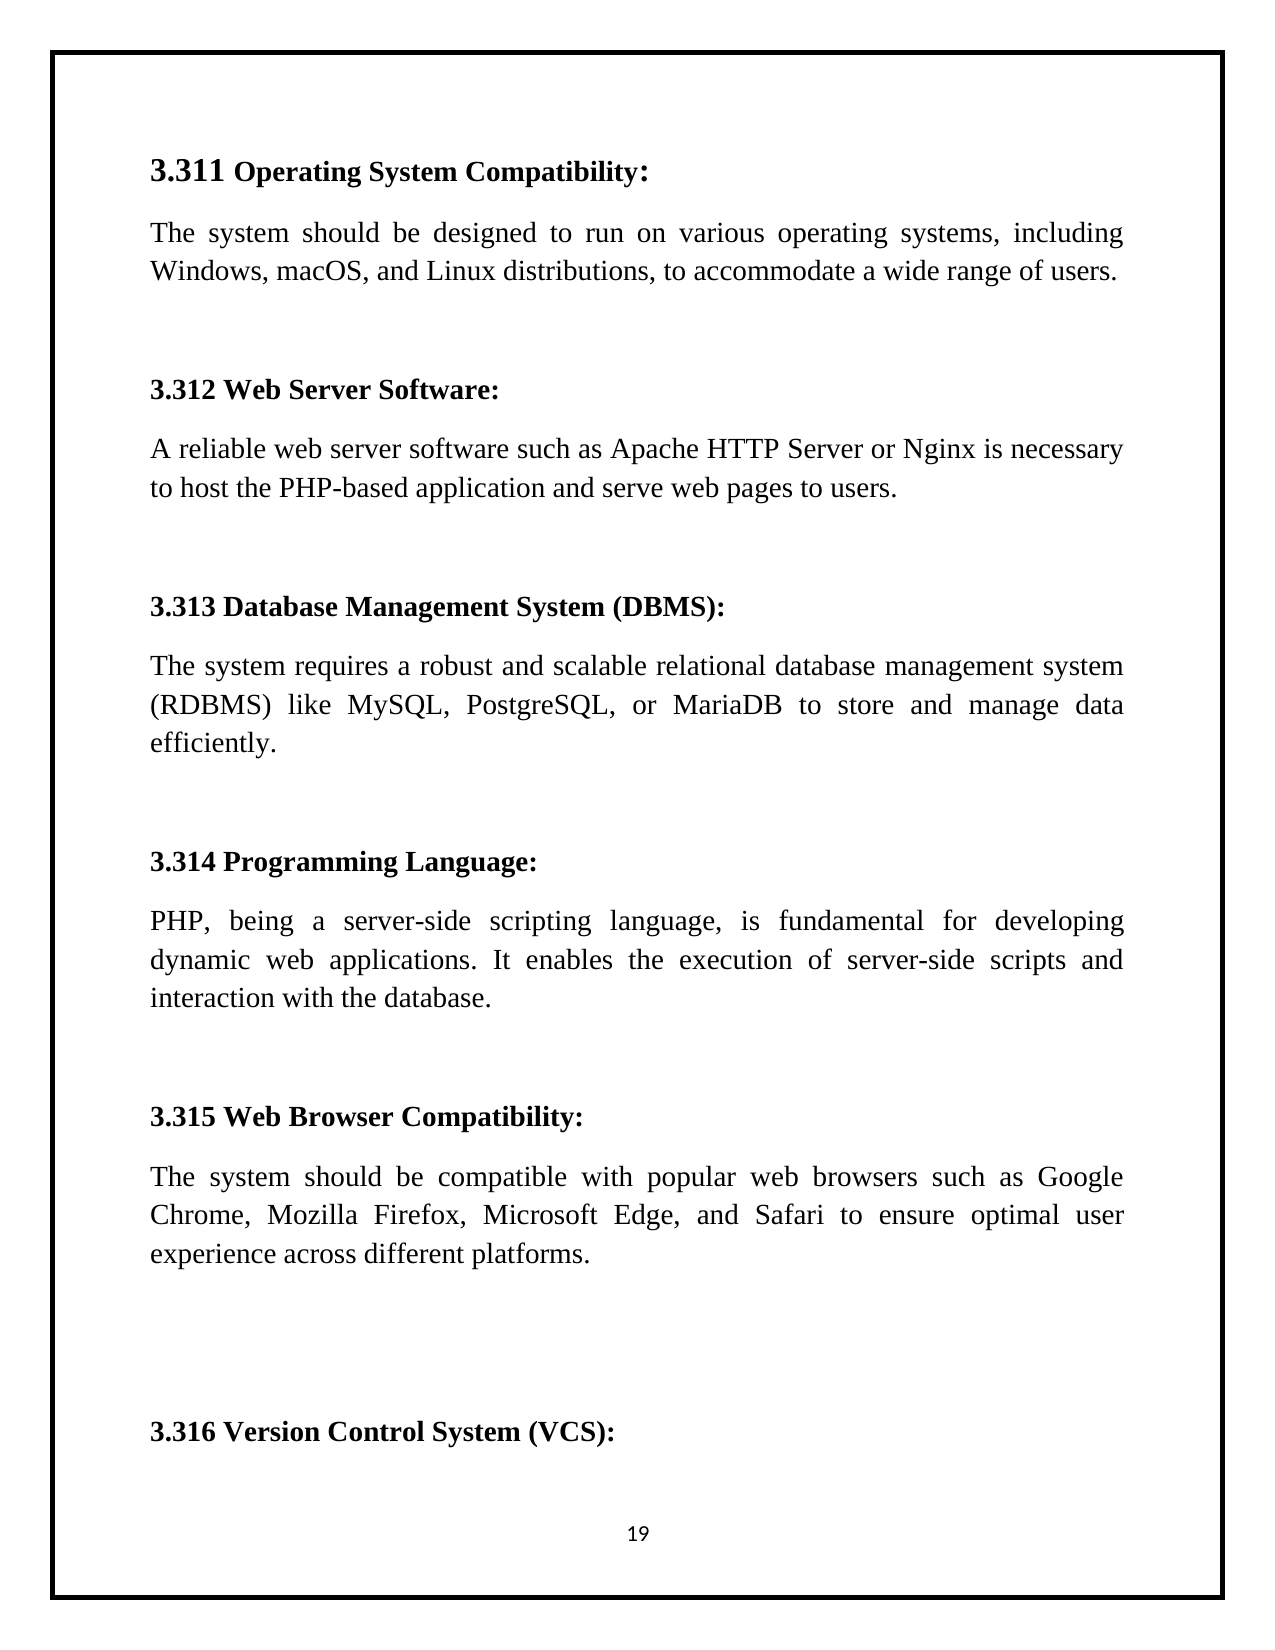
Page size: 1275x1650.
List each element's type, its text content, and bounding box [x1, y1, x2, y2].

text 3.312 Web Server Software: [150, 372, 1125, 406]
text 3.313 Database Management System (DBMS): [150, 589, 1125, 622]
text 3.314 Programming Language: [150, 844, 1125, 878]
text 3.316 Version Control System (VCS): [150, 1414, 1125, 1447]
text The system should be compatible with popular web browsers such as Google Chrome, Mozilla Firefox, Microsoft Edge, and Safari to ensure optimal user experience across different platforms. [150, 1159, 1125, 1269]
text PHP, being a server-side scripting language, is fundamental for developing dynamic web applications. It enables the execution of server-side scripts and interaction with the database. [150, 903, 1125, 1014]
text The system requires a robust and scalable relational database management system (RDBMS) like MySQL, PostgreSQL, or MariaDB to store and manage data efficiently. [150, 648, 1125, 759]
text A reliable web server software such as Apache HTTP Server or Nginx is necessary to host the PHP-based application and serve web pages to users. [150, 432, 1125, 504]
text 3.311 Operating System Compatibility: [150, 150, 1125, 188]
text 3.315 Web Browser Compatibility: [150, 1099, 1125, 1133]
text The system should be designed to run on various operating systems, including Windows, macOS, and Linux distributions, to accommodate a wide range of users. [150, 215, 1125, 287]
